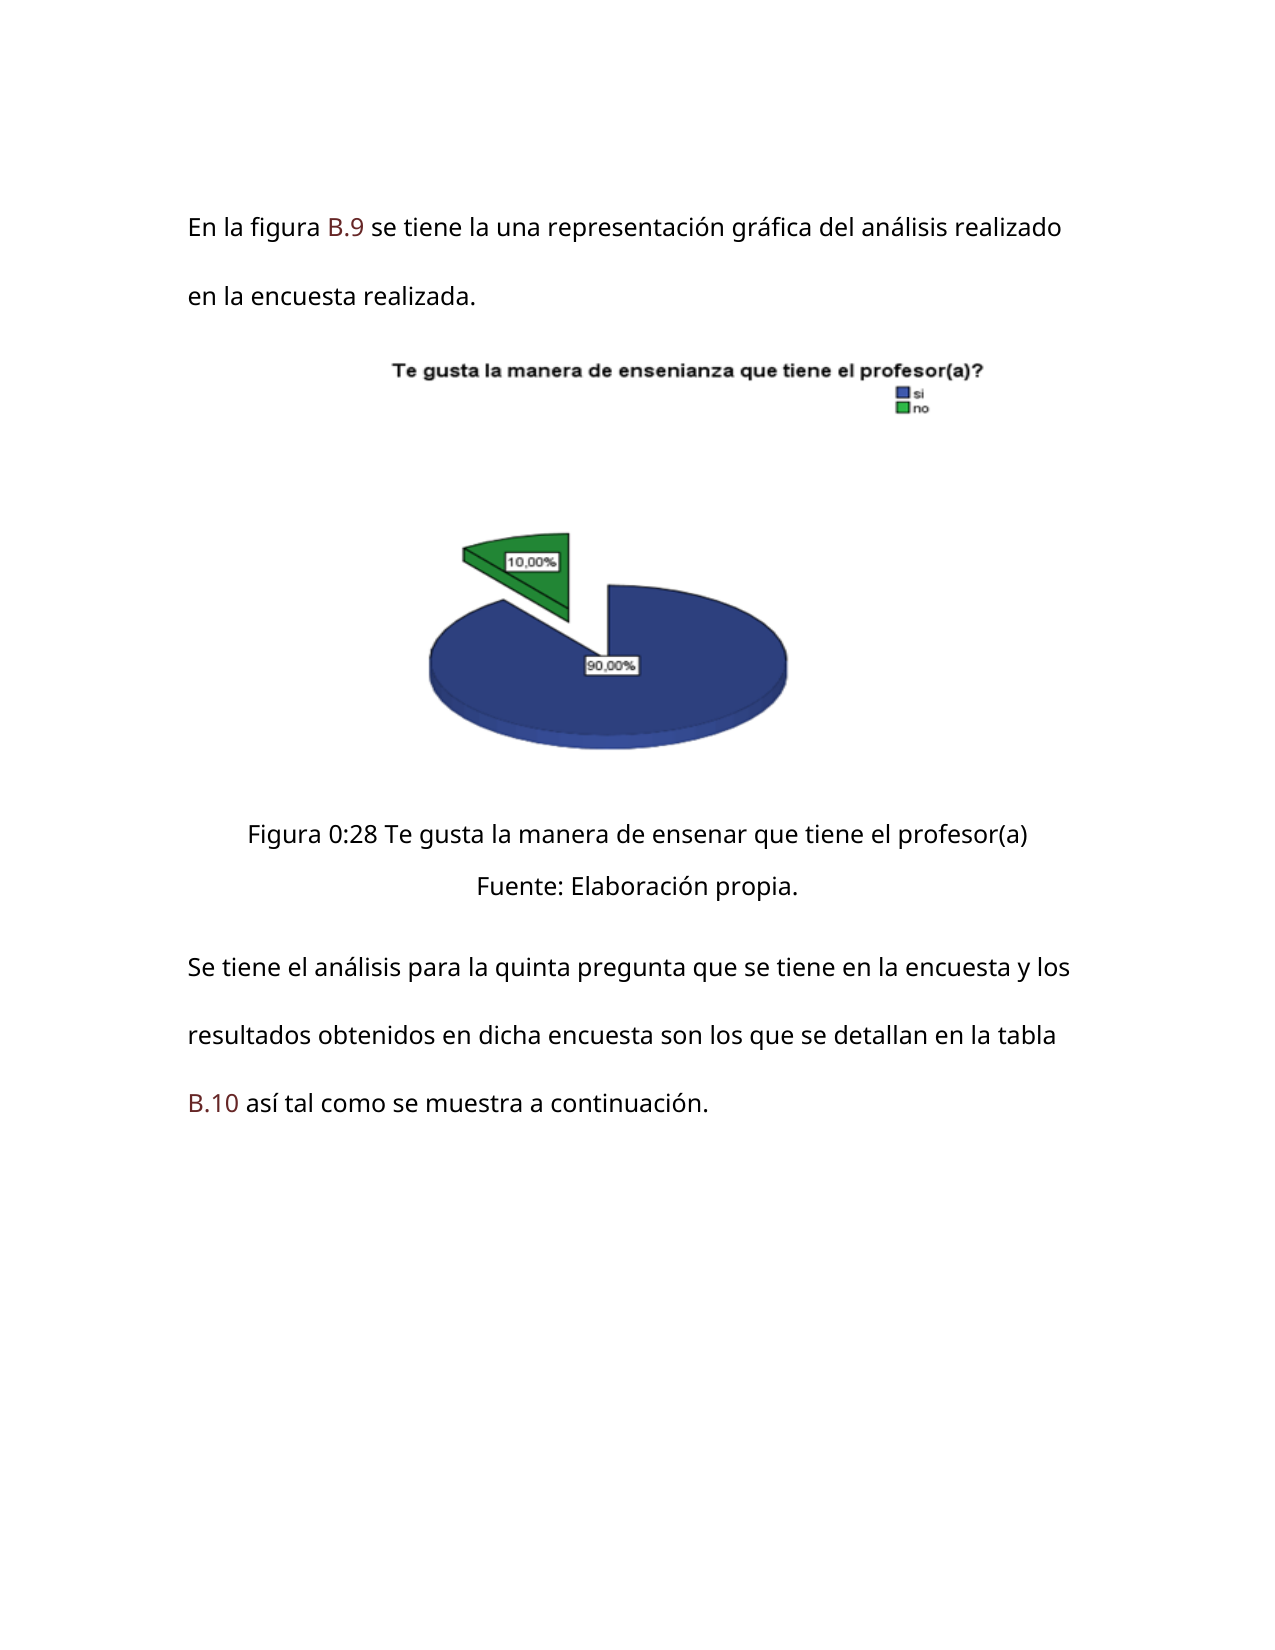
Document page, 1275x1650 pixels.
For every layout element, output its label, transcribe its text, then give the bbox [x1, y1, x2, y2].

text Se tiene el análisis para la quinta pregunta que se tiene en la encuesta y los resultados obtenidos en dicha encuesta son los que se detallan en la tabla B.10 así tal como se muestra a continuación. [187, 949, 1087, 1119]
text En la figura B.9 se tiene la una representación gráfica del análisis realizado en la encuesta realizada. [187, 210, 1087, 312]
text Fuente: Elaboración propia. [187, 869, 1087, 903]
